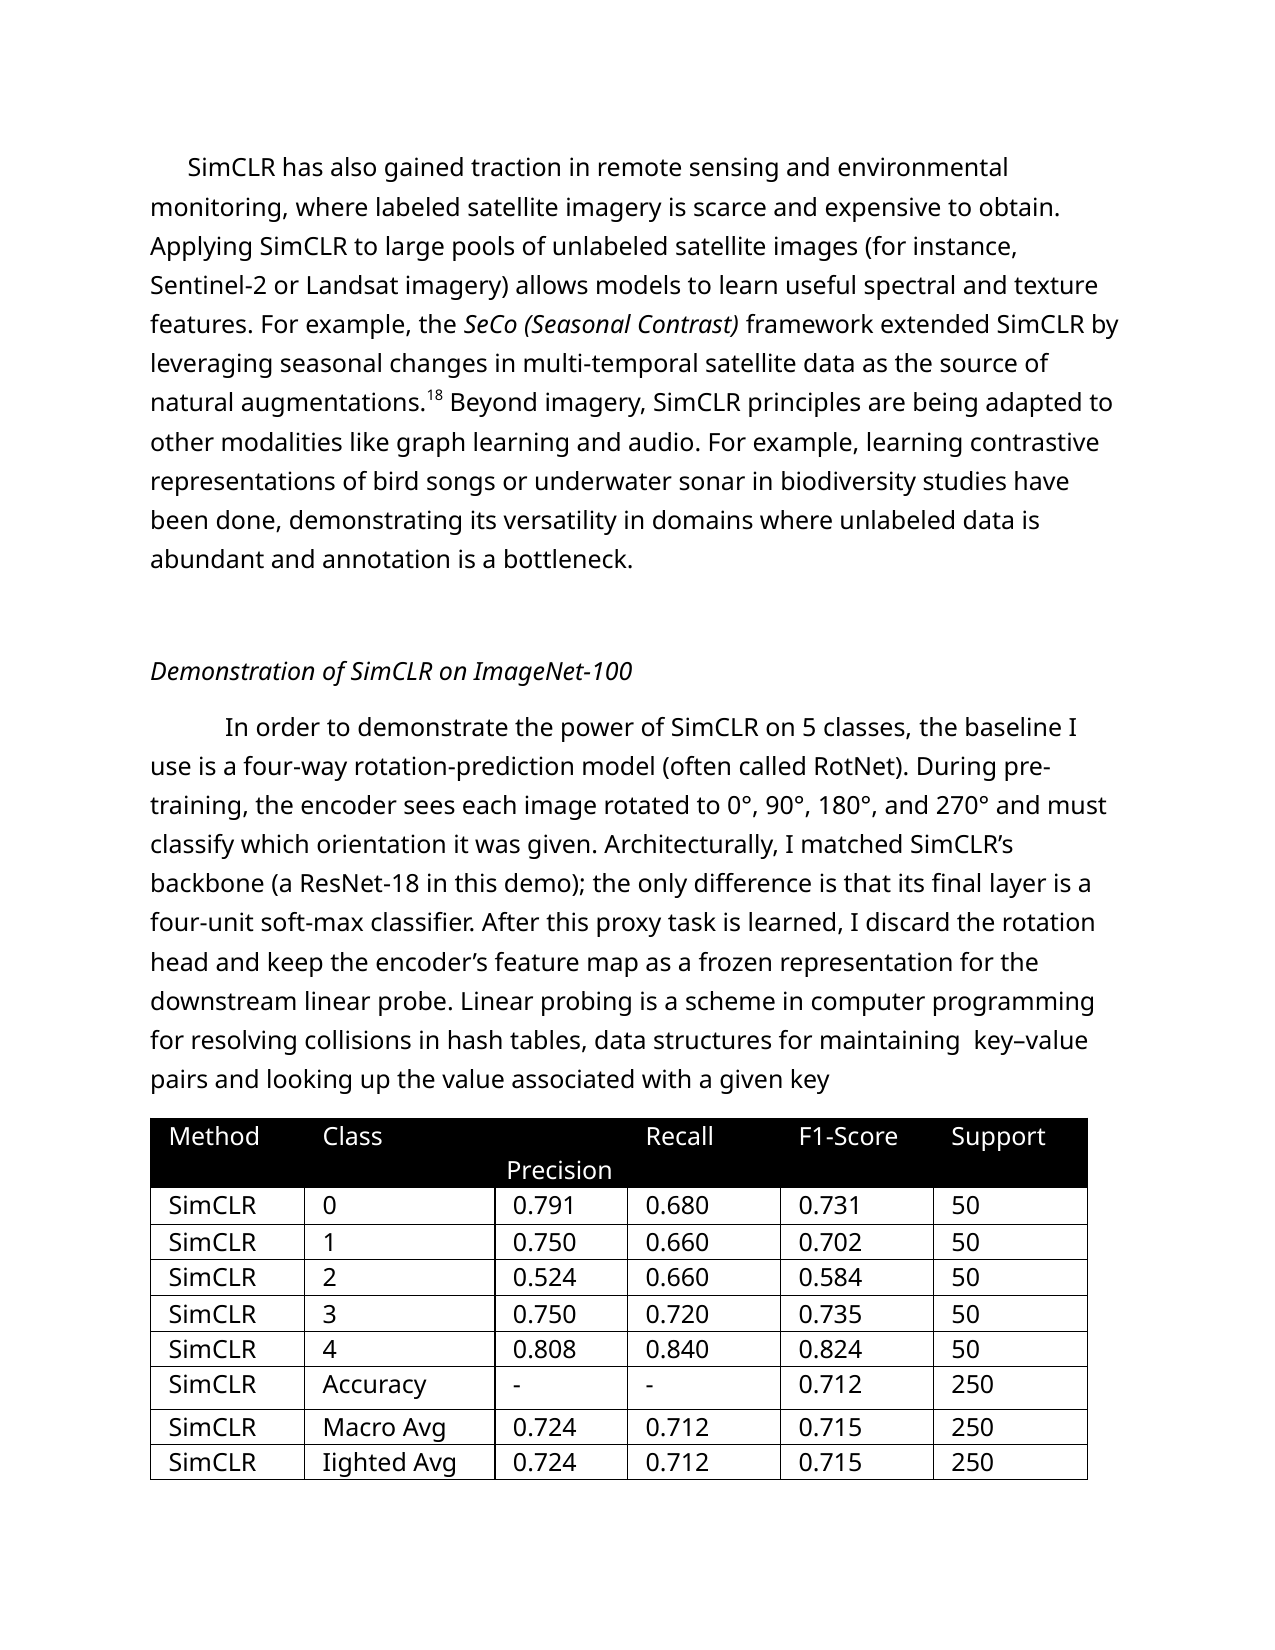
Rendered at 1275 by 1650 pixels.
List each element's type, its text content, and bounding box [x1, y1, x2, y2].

table_cell 0.702 [781, 1225, 933, 1259]
table_cell 50 [934, 1260, 1087, 1295]
table_cell Accuracy [305, 1367, 494, 1408]
table_cell 0.731 [781, 1188, 933, 1224]
table_cell 250 [934, 1367, 1087, 1408]
table_cell SimCLR [151, 1188, 304, 1224]
table_cell 2 [305, 1260, 494, 1295]
table_cell 0.524 [496, 1260, 627, 1295]
table_cell 0.724 [496, 1445, 627, 1479]
table_cell 4 [305, 1332, 494, 1366]
table_header Support [934, 1119, 1087, 1187]
table_cell 0.680 [628, 1188, 780, 1224]
table_cell SimCLR [151, 1445, 304, 1479]
table_cell 0.715 [781, 1410, 933, 1443]
table_cell 50 [934, 1225, 1087, 1259]
table_cell SimCLR [151, 1410, 304, 1443]
table_cell - [628, 1367, 780, 1408]
table_header Precision [496, 1119, 627, 1187]
table_cell SimCLR [151, 1225, 304, 1259]
table_cell 0.712 [628, 1410, 780, 1443]
table_cell 250 [934, 1445, 1087, 1479]
table_header F1-Score [781, 1119, 933, 1187]
table_cell SimCLR [151, 1296, 304, 1331]
table_header Recall [628, 1119, 780, 1187]
table_cell 50 [934, 1332, 1087, 1366]
table_header Class [305, 1119, 494, 1187]
table_cell 50 [934, 1296, 1087, 1331]
table_cell SimCLR [151, 1260, 304, 1295]
table_cell Macro Avg [305, 1410, 494, 1443]
table_cell 50 [934, 1188, 1087, 1224]
table_cell 0.660 [628, 1225, 780, 1259]
table_cell 0.808 [496, 1332, 627, 1366]
table_cell 0.715 [781, 1445, 933, 1479]
table_cell 0.750 [496, 1225, 627, 1259]
table_cell 0.724 [496, 1410, 627, 1443]
table_cell 0.840 [628, 1332, 780, 1366]
table_cell 3 [305, 1296, 494, 1331]
table_cell SimCLR [151, 1332, 304, 1366]
table_cell Iighted Avg [305, 1445, 494, 1479]
table_cell 0.720 [628, 1296, 780, 1331]
text Demonstration of SimCLR on ImageNet-100 [150, 653, 1125, 687]
table_cell 0.660 [628, 1260, 780, 1295]
table_cell 0.712 [628, 1445, 780, 1479]
table_cell 0.750 [496, 1296, 627, 1331]
table_cell SimCLR [151, 1367, 304, 1408]
table_header Method [151, 1119, 304, 1187]
table_cell 0.712 [781, 1367, 933, 1408]
table_cell 0.791 [496, 1188, 627, 1224]
table_cell - [496, 1367, 627, 1408]
table_cell 1 [305, 1225, 494, 1259]
table_cell 0 [305, 1188, 494, 1224]
table_cell 0.735 [781, 1296, 933, 1331]
table_cell 0.584 [781, 1260, 933, 1295]
table_cell 0.824 [781, 1332, 933, 1366]
text In order to demonstrate the power of SimCLR on 5 classes, the baseline I use is a four-way rotation-prediction model (often called RotNet). During pre-training, the encoder sees each image rotated to 0°, 90°, 180°, and 270° and must classify which orientation it was given. Architecturally, I matched SimCLR’s backbone (a ResNet-18 in this demo); the only difference is that its final layer is a four-unit soft-max classifier. After this proxy task is learned, I discard the rotation head and keep the encoder’s feature map as a frozen representation for the downstream linear probe. Linear probing is a scheme in computer programming for resolving collisions in hash tables, data structures for maintaining key–value pairs and looking up the value associated with a given key [150, 709, 1125, 1096]
text SimCLR has also gained traction in remote sensing and environmental monitoring, where labeled satellite imagery is scarce and expensive to obtain. Applying SimCLR to large pools of unlabeled satellite images (for instance, Sentinel-2 or Landsat imagery) allows models to learn useful spectral and texture features. For example, the SeCo (Seasonal Contrast) framework extended SimCLR by leveraging seasonal changes in multi-temporal satellite data as the source of natural augmentations.18 Beyond imagery, SimCLR principles are being adapted to other modalities like graph learning and audio. For example, learning contrastive representations of bird songs or underwater sonar in biodiversity studies have been done, demonstrating its versatility in domains where unlabeled data is abundant and annotation is a bottleneck. [150, 150, 1125, 576]
table_cell 250 [934, 1410, 1087, 1443]
